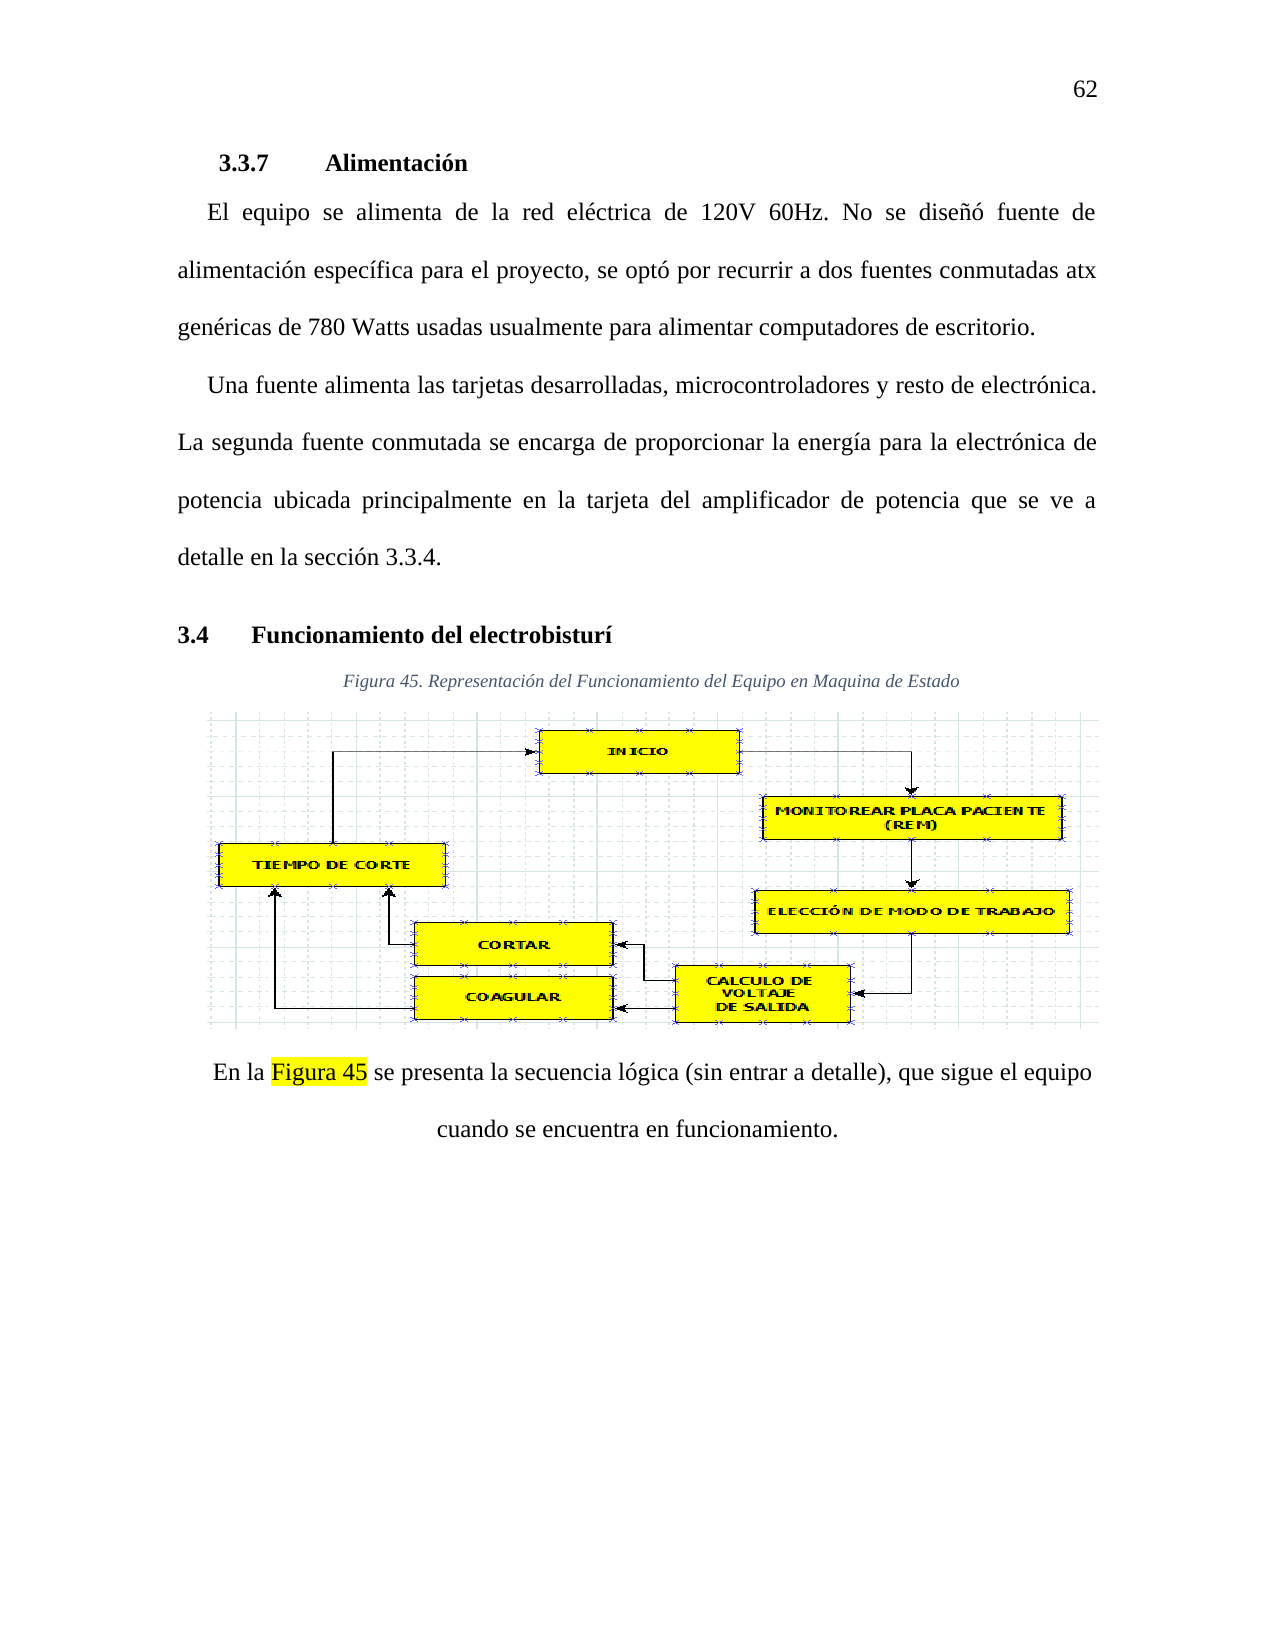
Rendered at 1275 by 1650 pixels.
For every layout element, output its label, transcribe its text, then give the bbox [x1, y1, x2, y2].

picture [206, 712, 1099, 1029]
subtitle Funcionamiento del electrobisturí [177, 621, 1098, 649]
text El equipo se alimenta de la red eléctrica de 120V 60Hz. No se diseñó fuente de alimentación específica para el proyecto, se optó por recurrir a dos fuentes conmutadas atx genéricas de 780 Watts usadas usualmente para alimentar computadores de escritorio. [177, 197, 1098, 341]
text Figura 45. Representación del Funcionamiento del Equipo en Maquina de Estado [177, 670, 1098, 692]
subtitle Alimentación [177, 148, 1098, 176]
text En la Figura 43 se presenta la secuencia lógica (sin entrar a detalle), que sigue el equipo cuando se encuentra en funcionamiento. [177, 1057, 1098, 1143]
text Una fuente alimenta las tarjetas desarrolladas, microcontroladores y resto de electrónica. La segunda fuente conmutada se encarga de proporcionar la energía para la electrónica de potencia ubicada principalmente en la tarjeta del amplificador de potencia que se ve a detalle en la sección 3.3.4. [177, 370, 1098, 571]
